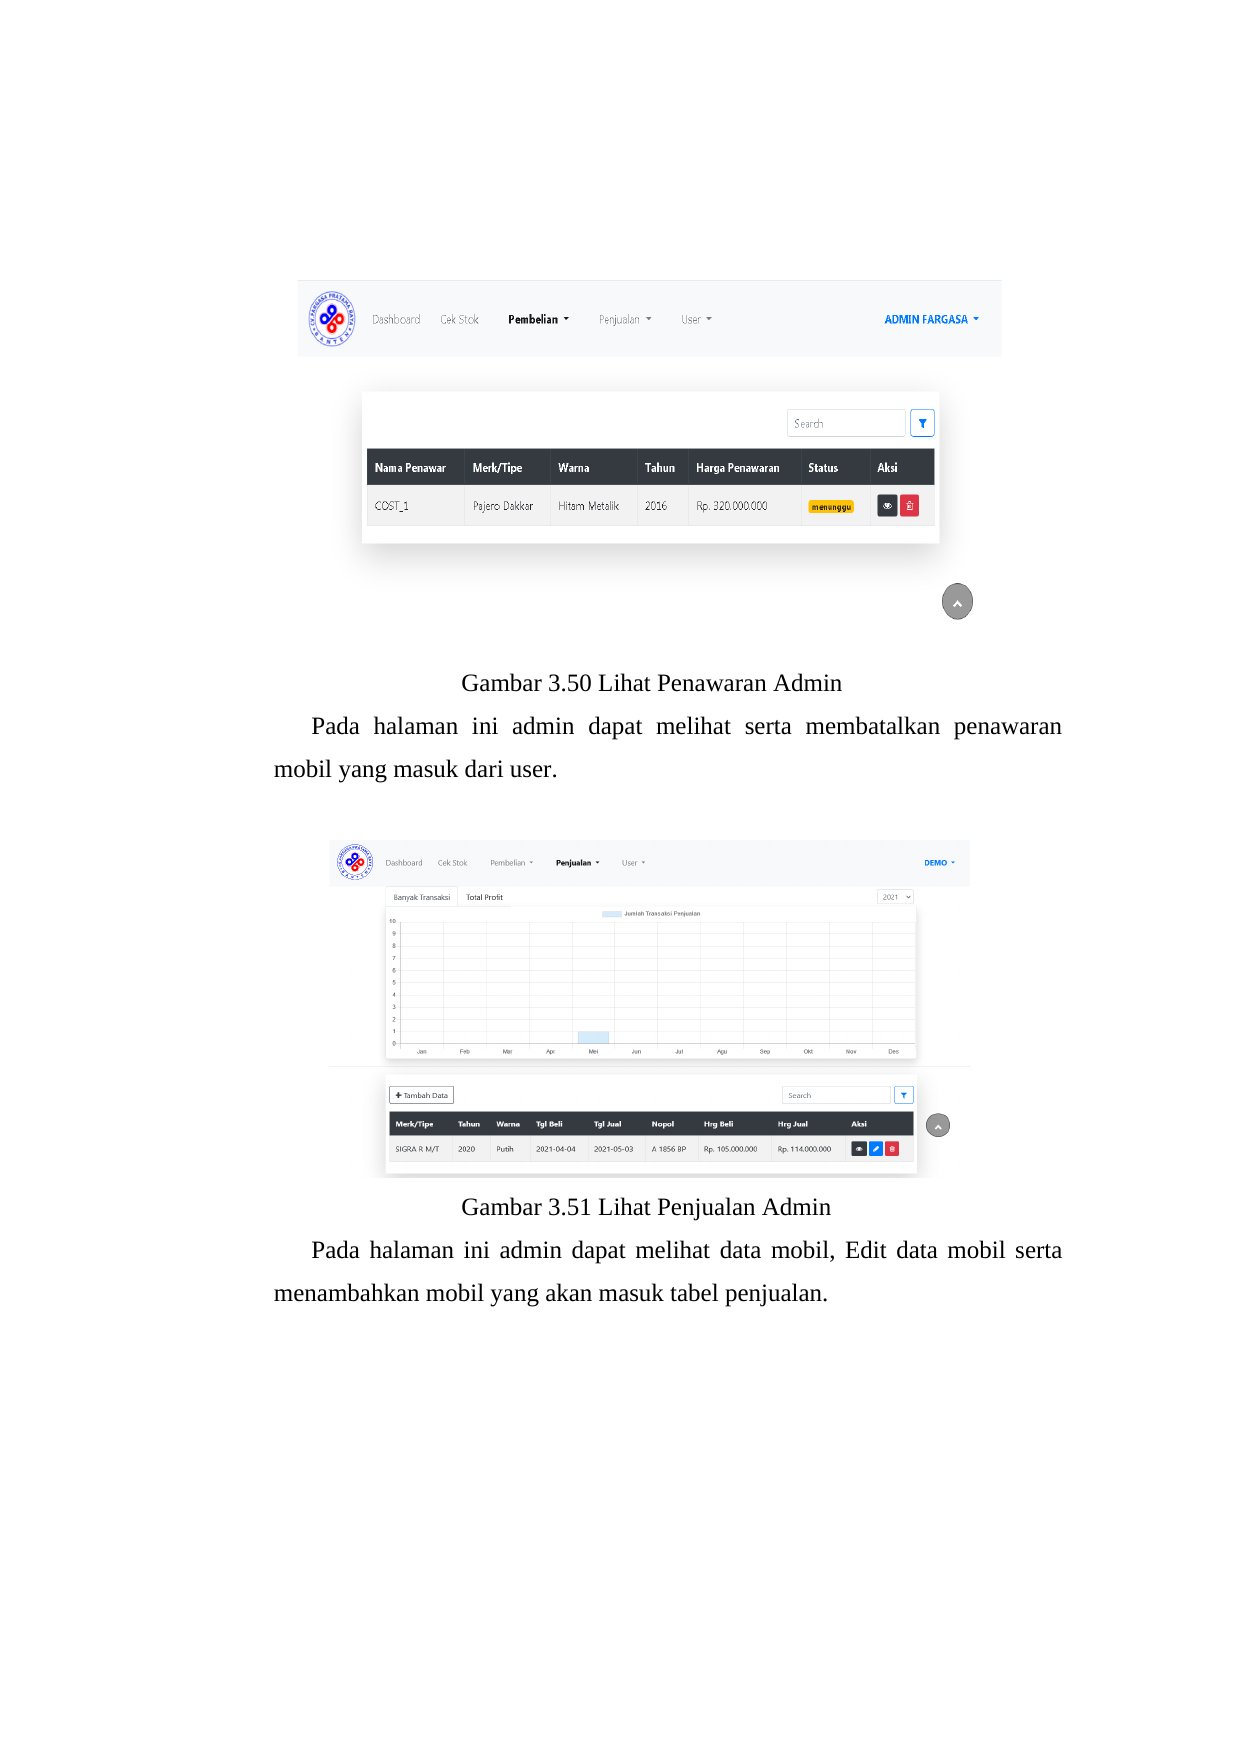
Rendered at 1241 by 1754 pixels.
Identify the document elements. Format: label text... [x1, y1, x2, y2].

text Pada halaman ini admin dapat melihat data mobil, Edit data mobil serta menambahkan mobil yang akan masuk tabel penjualan. [274, 1235, 1063, 1307]
picture [297, 279, 1002, 654]
list Gambar 3.51 Lihat Penjualan Admin [386, 1192, 1063, 1221]
picture [329, 840, 970, 1178]
list Gambar 3.50 Lihat Penawaran Admin [386, 668, 1063, 697]
text Pada halaman ini admin dapat melihat serta membatalkan penawaran mobil yang masuk dari user. [274, 711, 1063, 783]
